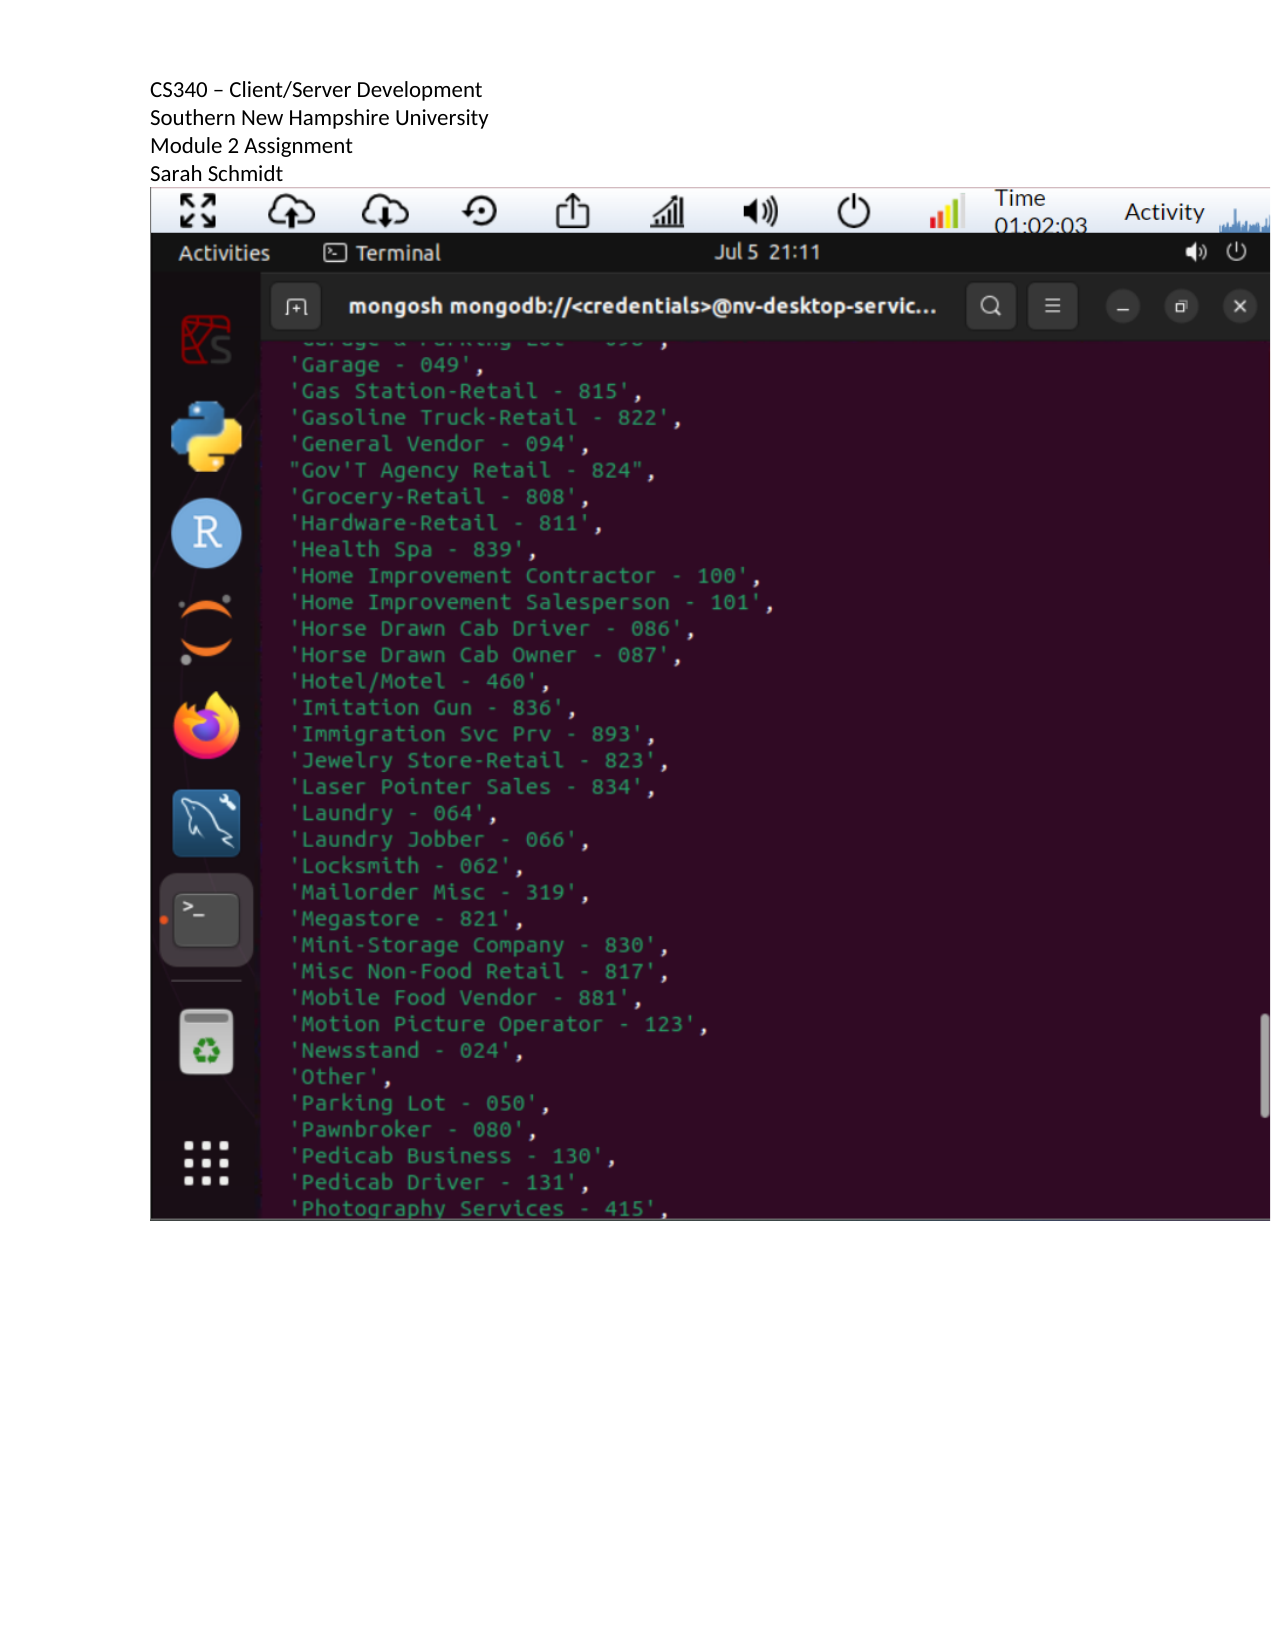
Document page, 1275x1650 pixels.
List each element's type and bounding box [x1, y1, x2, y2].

picture [150, 187, 1271, 1221]
